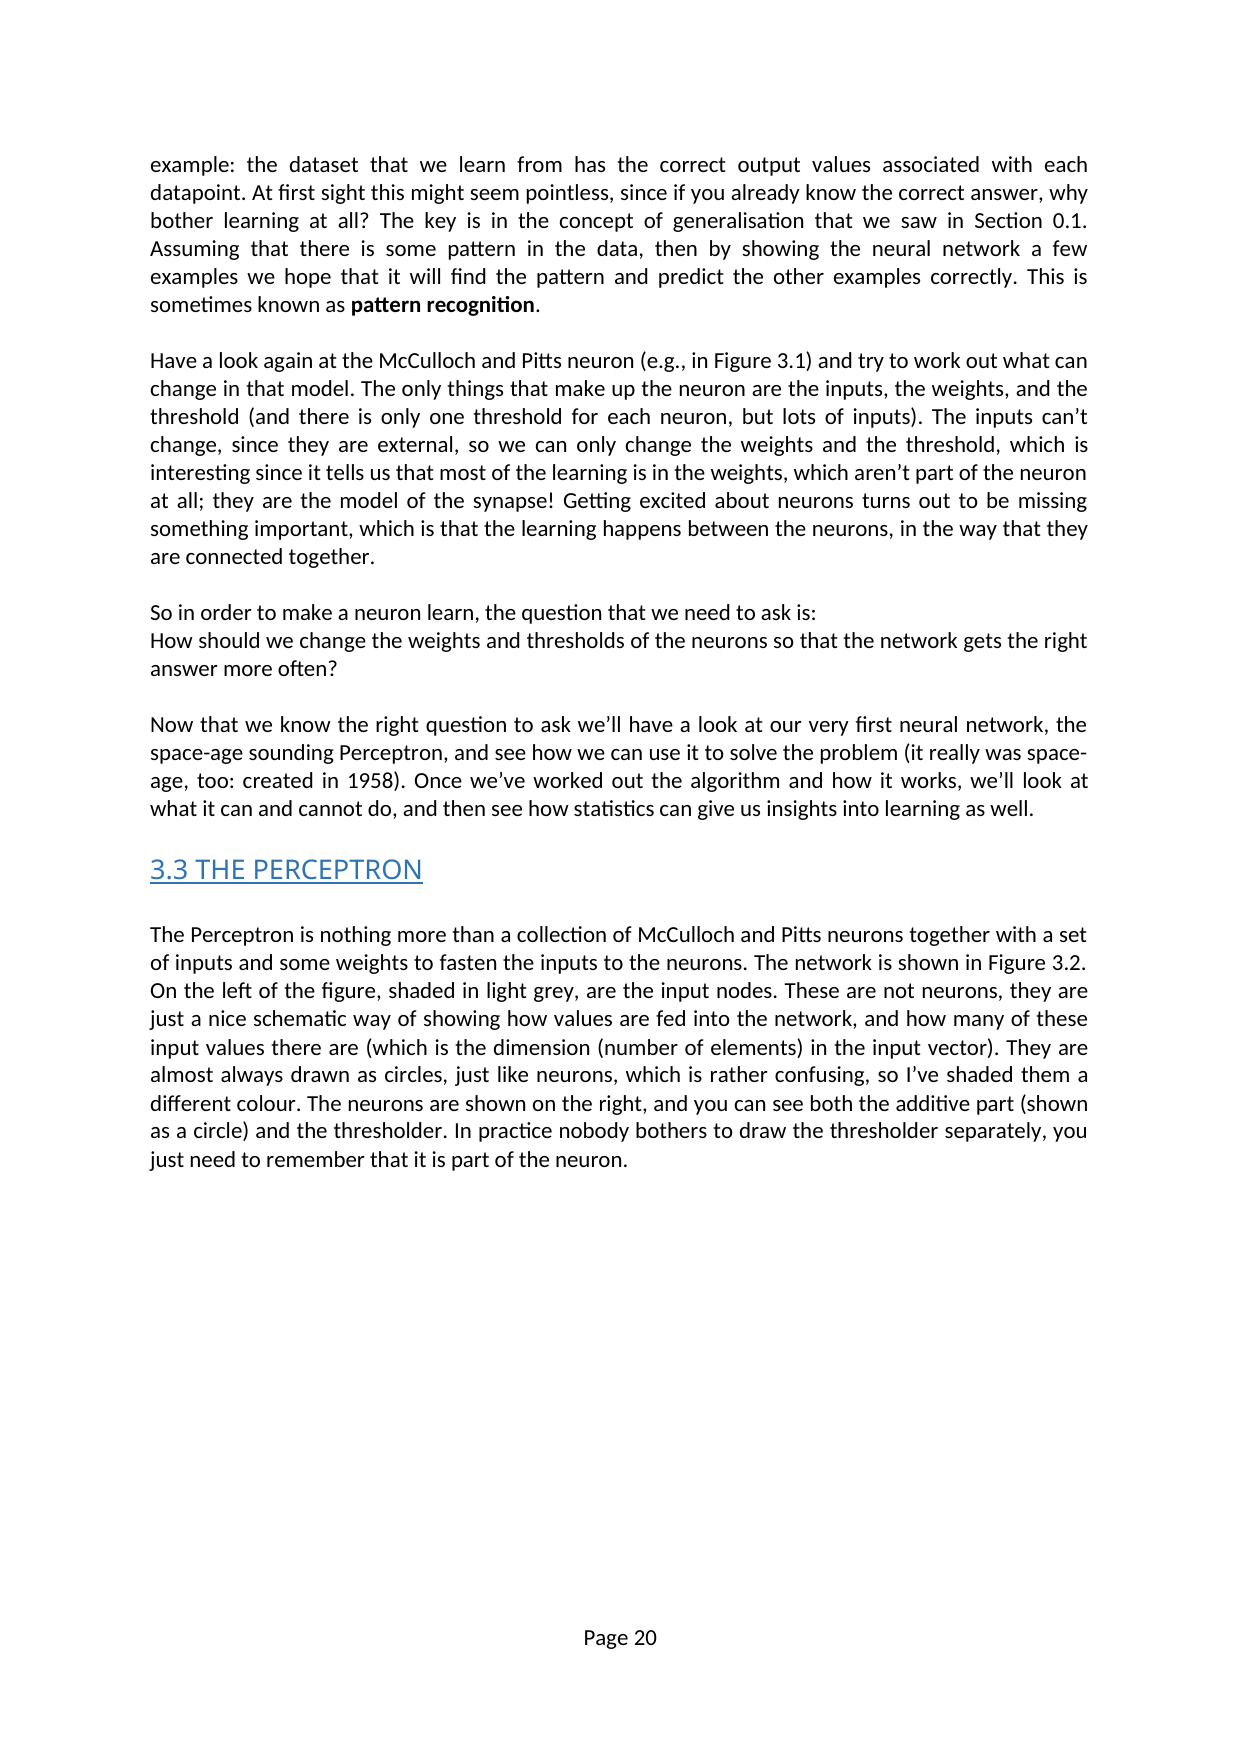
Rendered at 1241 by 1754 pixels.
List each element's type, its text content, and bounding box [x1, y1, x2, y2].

text How should we change the weights and thresholds of the neurons so that the network gets the right answer more often? [150, 626, 1090, 682]
text The Perceptron is nothing more than a collection of McCulloch and Pitts neurons together with a set of inputs and some weights to fasten the inputs to the neurons. The network is shown in Figure 3.2. On the left of the figure, shaded in light grey, are the input nodes. These are not neurons, they are just a nice schematic way of showing how values are fed into the network, and how many of these input values there are (which is the dimension (number of elements) in the input vector). They are almost always drawn as circles, just like neurons, which is rather confusing, so I’ve shaded them a different colour. The neurons are shown on the right, and you can see both the additive part (shown as a circle) and the thresholder. In practice nobody bothers to draw the thresholder separately, you just need to remember that it is part of the neuron. [150, 921, 1090, 1173]
subtitle 3.3 THE PERCEPTRON [150, 851, 1090, 887]
text Have a look again at the McCulloch and Pitts neuron (e.g., in Figure 3.1) and try to work out what can change in that model. The only things that make up the neuron are the inputs, the weights, and the threshold (and there is only one threshold for each neuron, but lots of inputs). The inputs can’t change, since they are external, so we can only change the weights and the threshold, which is interesting since it tells us that most of the learning is in the weights, which aren’t part of the neuron at all; they are the model of the synapse! Getting excited about neurons turns out to be missing something important, which is that the learning happens between the neurons, in the way that they are connected together. [150, 346, 1090, 570]
text Now that we know the right question to ask we’ll have a look at our very first neural network, the space-age sounding Perceptron, and see how we can use it to solve the problem (it really was space-age, too: created in 1958). Once we’ve worked out the algorithm and how it works, we’ll look at what it can and cannot do, and then see how statistics can give us insights into learning as well. [150, 710, 1090, 822]
text So in order to make a neuron learn, the question that we need to ask is: [150, 598, 1090, 626]
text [150, 150, 1090, 318]
